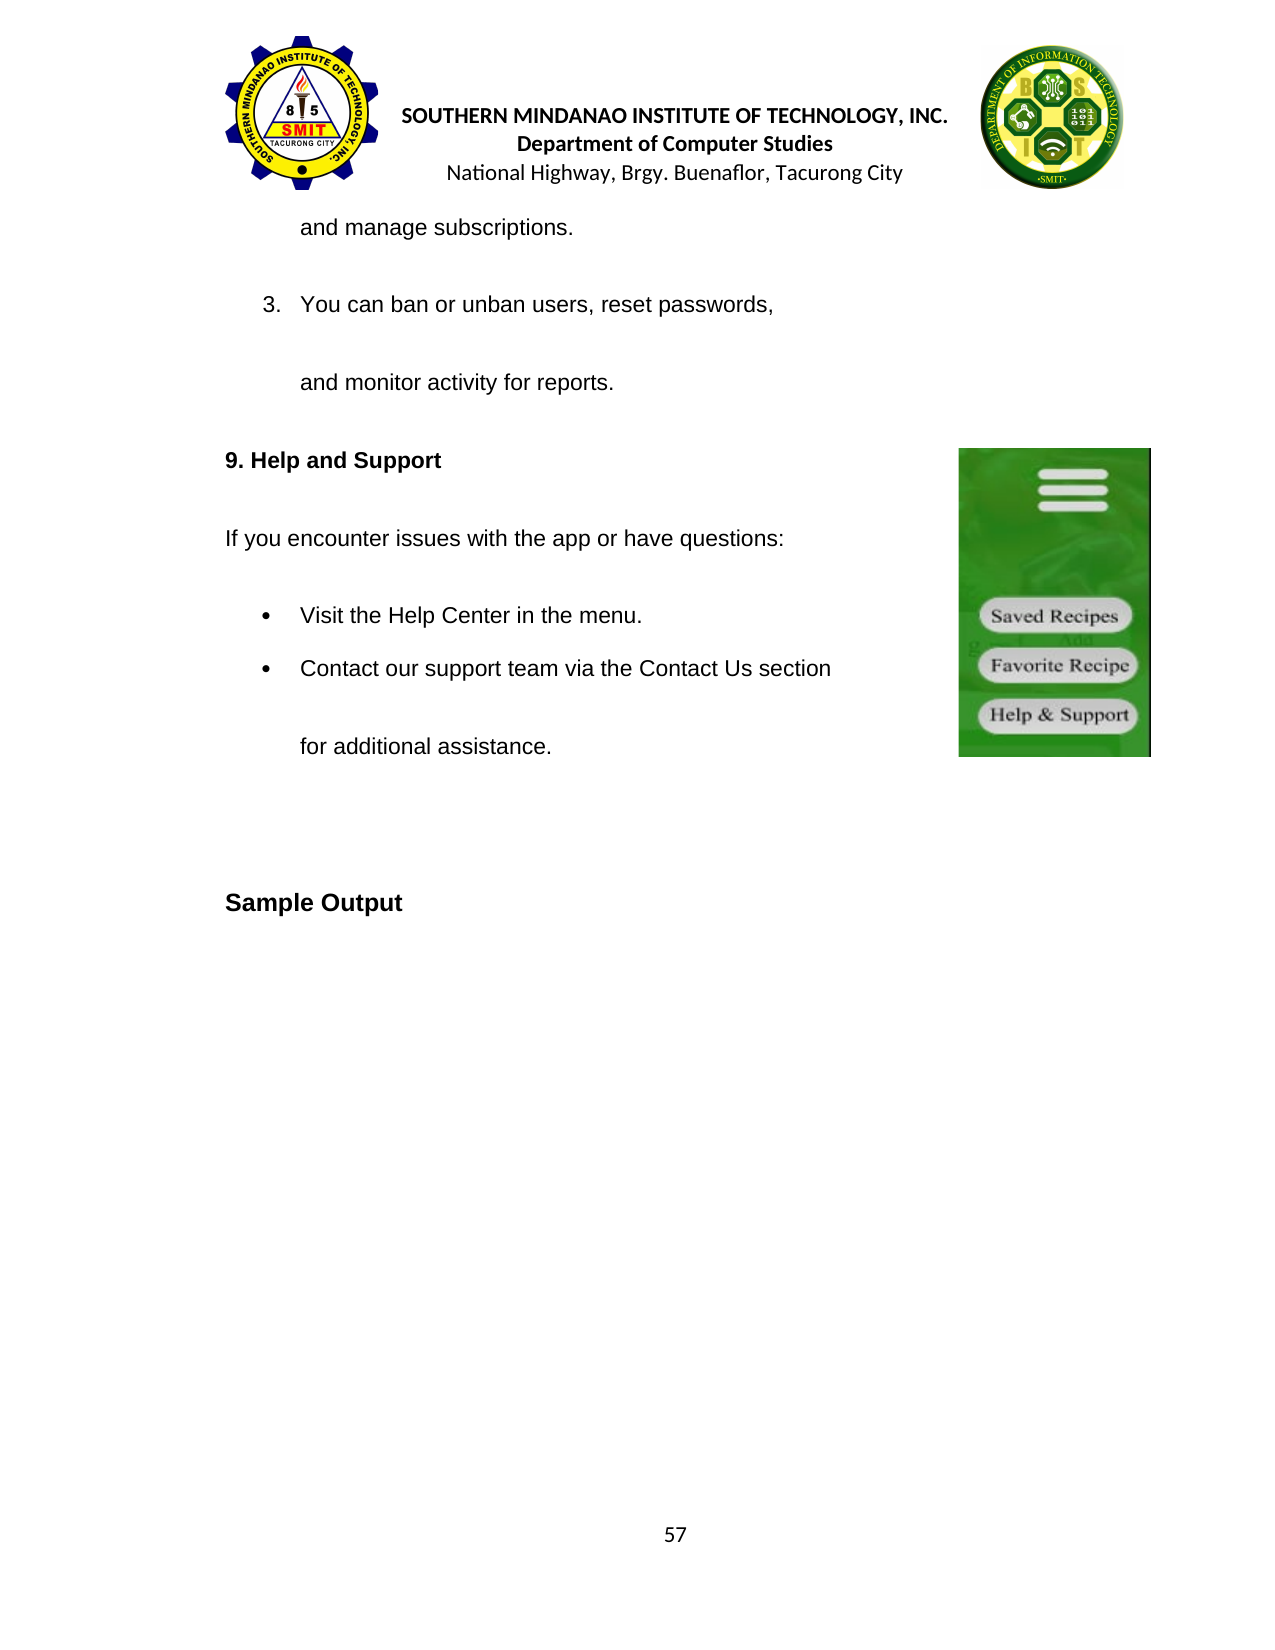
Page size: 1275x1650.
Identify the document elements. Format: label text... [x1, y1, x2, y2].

list Visit the Help Center in the menu. [262, 602, 1125, 628]
picture [980, 45, 1124, 189]
text and manage subscriptions. [300, 214, 1125, 240]
picture [225, 36, 379, 190]
picture [958, 448, 1151, 757]
text for additional assistance. [300, 733, 1125, 759]
list You can ban or unban users, reset passwords, [262, 291, 1125, 318]
text Sample Output [225, 888, 1125, 917]
text If you encounter issues with the app or have questions: [225, 524, 1125, 551]
list Contact our support team via the Contact Us section [262, 655, 1125, 681]
text and monitor activity for reports. [300, 369, 1125, 395]
text 9. Help and Support [225, 447, 1125, 473]
